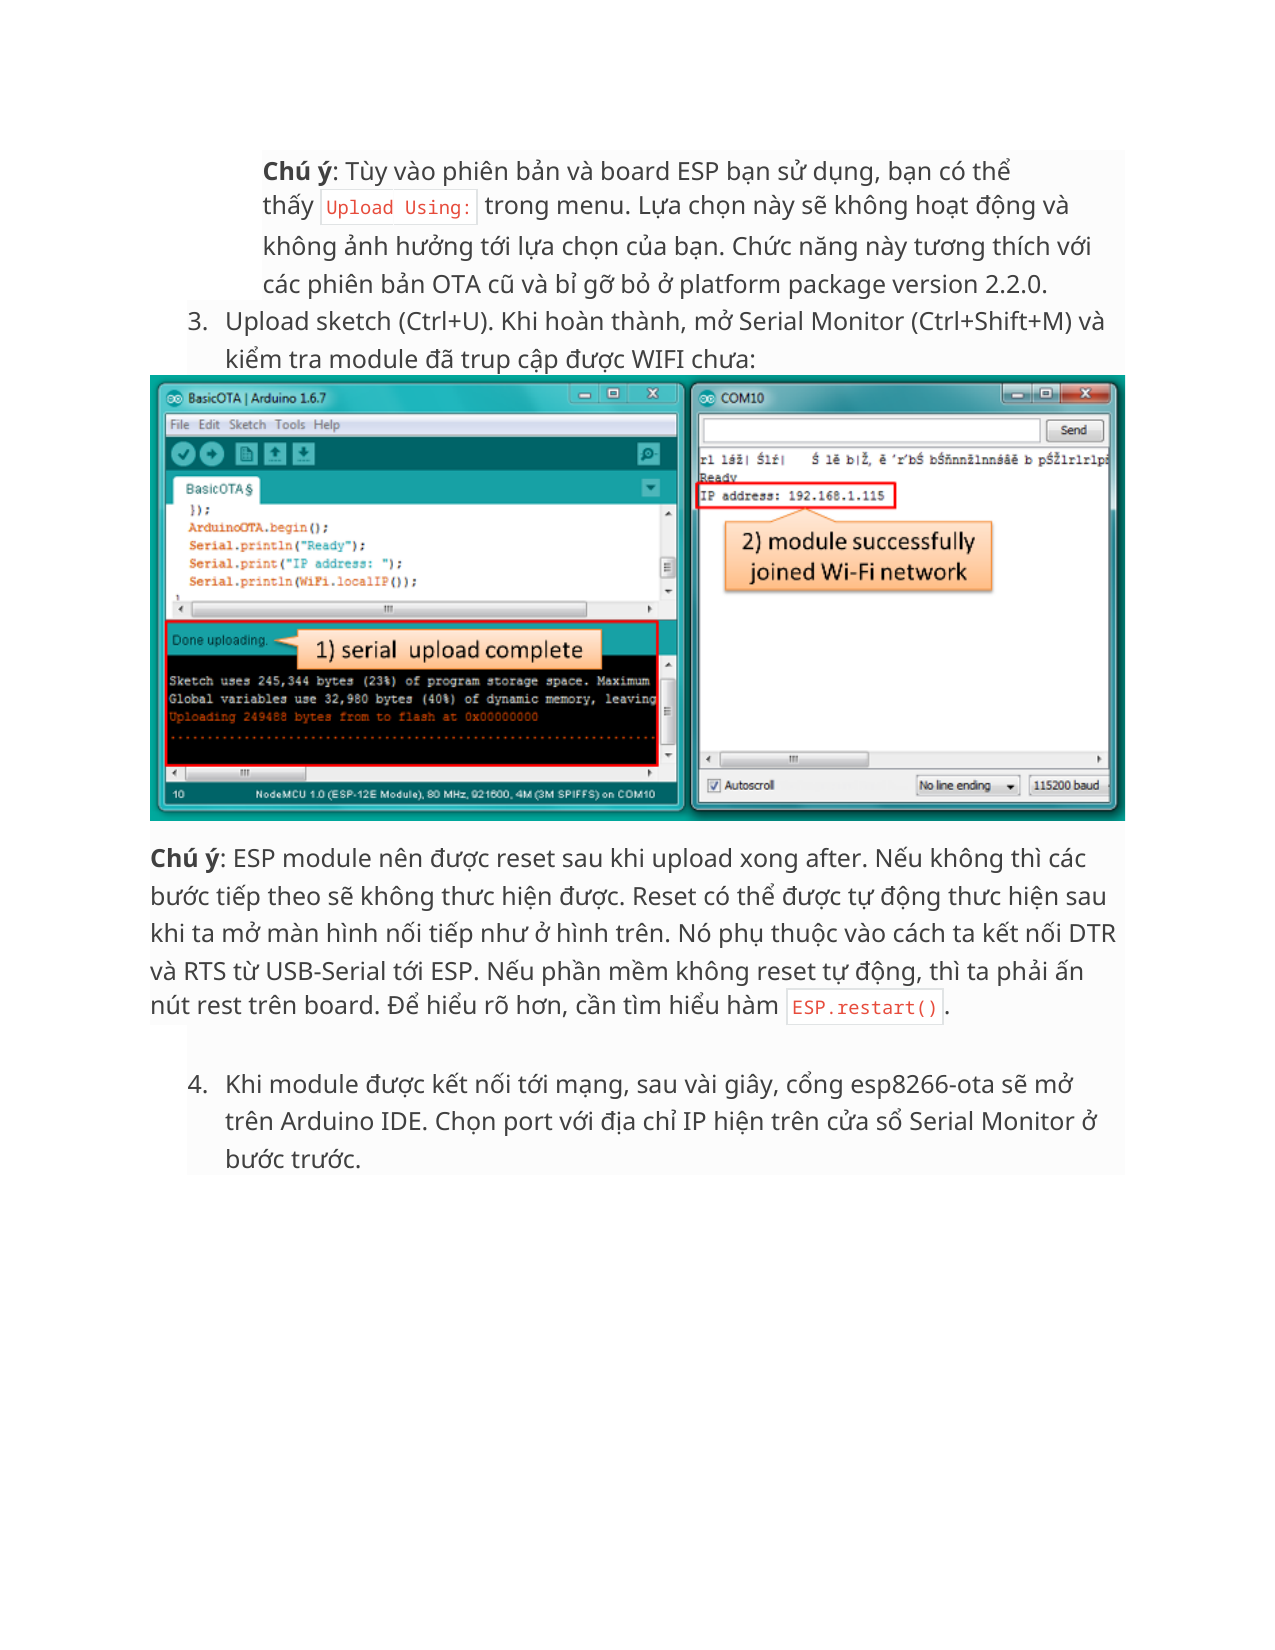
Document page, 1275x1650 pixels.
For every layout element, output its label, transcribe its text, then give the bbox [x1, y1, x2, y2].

list Khi module được kết nối tới mạng, sau vài giây, cổng esp8266-ota sẽ mở trên Arduino IDE. Chọn port với địa chỉ IP hiện trên cửa sổ Serial Monitor ở bước trước. [187, 1063, 1125, 1175]
list Upload sketch (Ctrl+U). Khi hoàn thành, mở Serial Monitor (Ctrl+Shift+M) và kiểm tra module đã trup cập được WIFI chưa: [187, 300, 1125, 375]
text Chú ý: ESP module nên được reset sau khi upload xong after. Nếu không thì các bước tiếp theo sẽ không thưc hiện được. Reset có thể được tự động thưc hiện sau khi ta mở màn hình nối tiếp như ở hình trên. Nó phụ thuộc vào cách ta kết nối DTR và RTS từ USB-Serial tới ESP. Nếu phần mềm không reset tự động, thì ta phải ấn nút rest trên board. Để hiểu rõ hơn, cần tìm hiểu hàm ESP.restart(). [150, 837, 1125, 1025]
picture [150, 375, 1125, 821]
text Chú ý: Tùy vào phiên bản và board ESP bạn sử dụng, bạn có thể thấy Upload Using: trong menu. Lựa chọn này sẽ không hoạt động và không ảnh hưởng tới lựa chọn của bạn. Chức năng này tương thích với các phiên bản OTA cũ và bỉ gỡ bỏ ở platform package version 2.2.0. [262, 150, 1125, 300]
